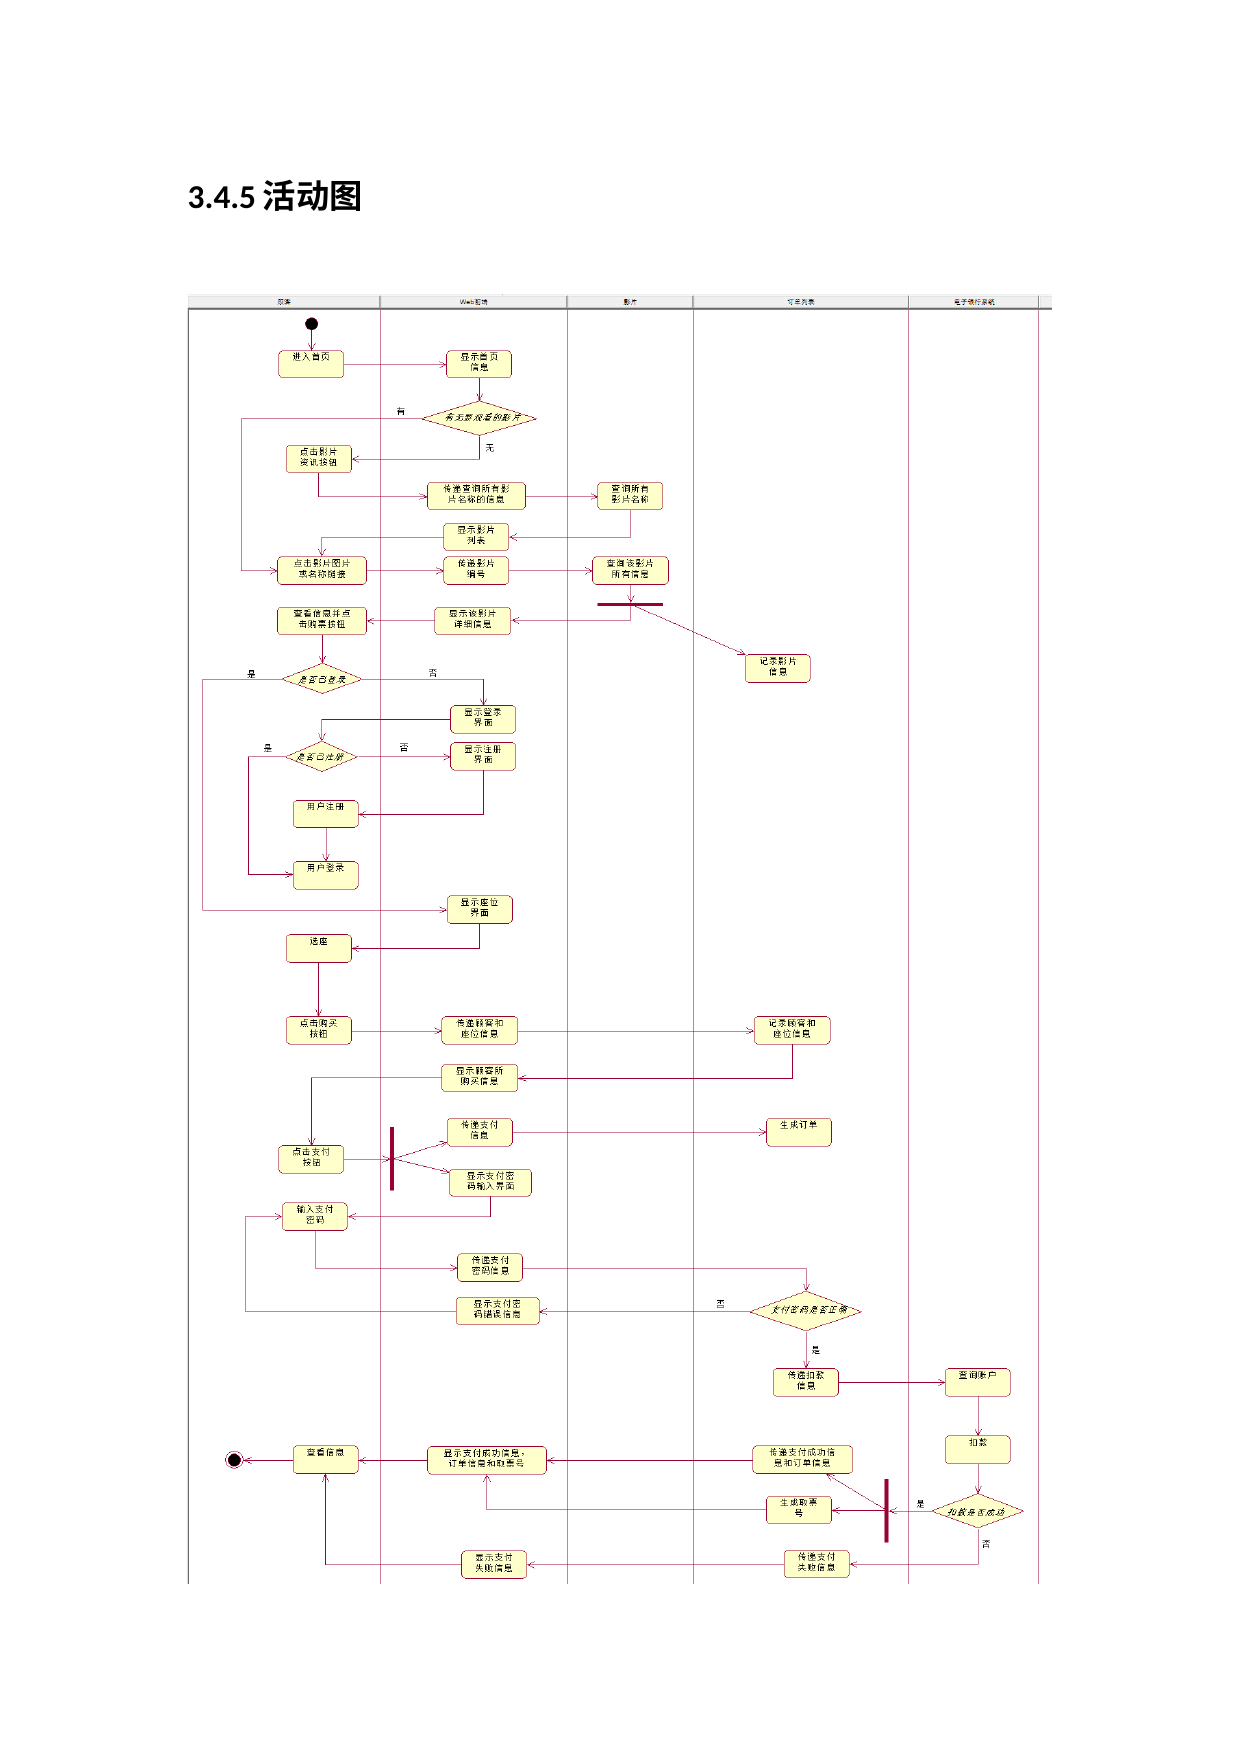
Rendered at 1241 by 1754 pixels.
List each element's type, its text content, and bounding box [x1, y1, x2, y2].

picture [187, 294, 1052, 1584]
subtitle 3.4.5活动图 [187, 162, 1053, 227]
